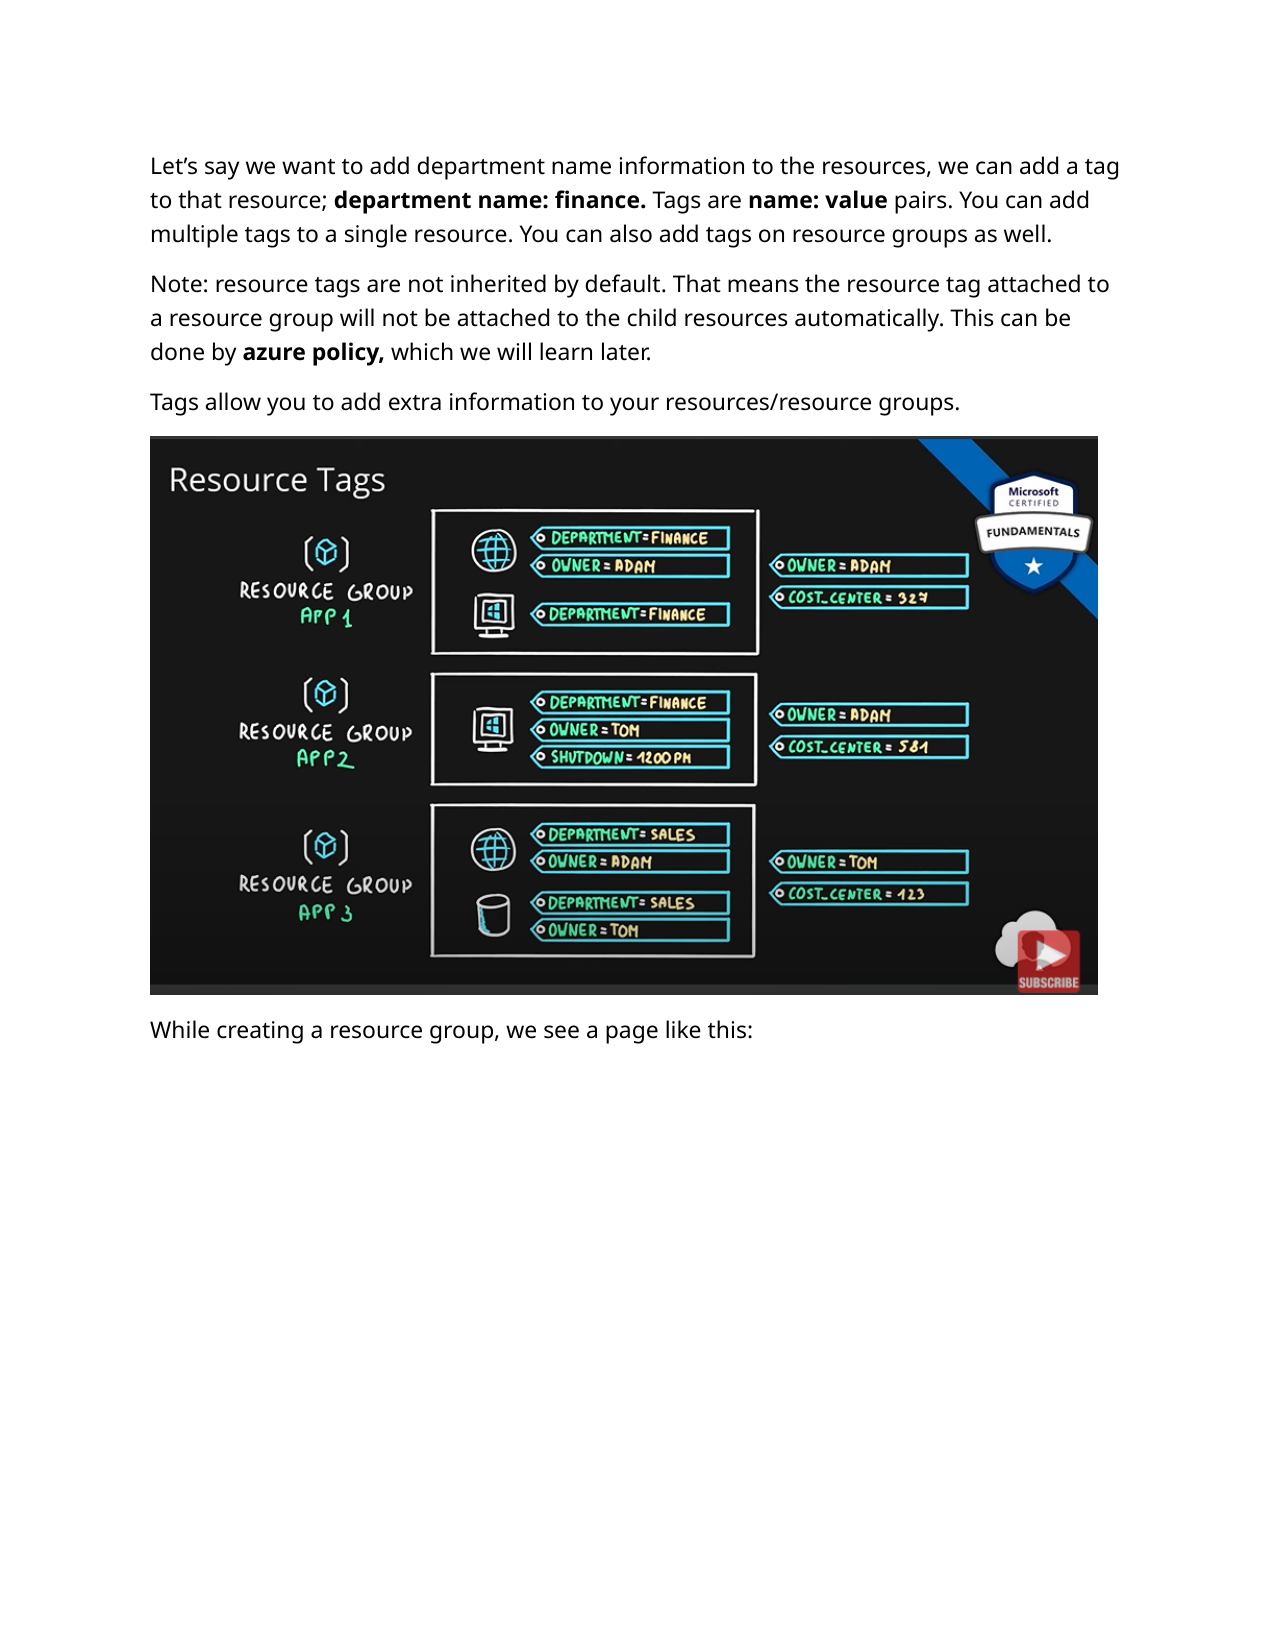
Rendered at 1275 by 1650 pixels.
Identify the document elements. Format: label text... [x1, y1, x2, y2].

text While creating a resource group, we see a page like this: [150, 1014, 1125, 1045]
text Note: resource tags are not inherited by default. That means the resource tag attached to a resource group will not be attached to the child resources automatically. This can be done by azure policy, which we will learn later. [150, 268, 1125, 367]
text Tags allow you to add extra information to your resources/resource groups. [150, 386, 1125, 417]
text Let’s say we want to add department name information to the resources, we can add a tag to that resource; department name: finance. Tags are name: value pairs. You can add multiple tags to a single resource. You can also add tags on resource groups as well. [150, 150, 1125, 249]
picture [150, 436, 1098, 995]
